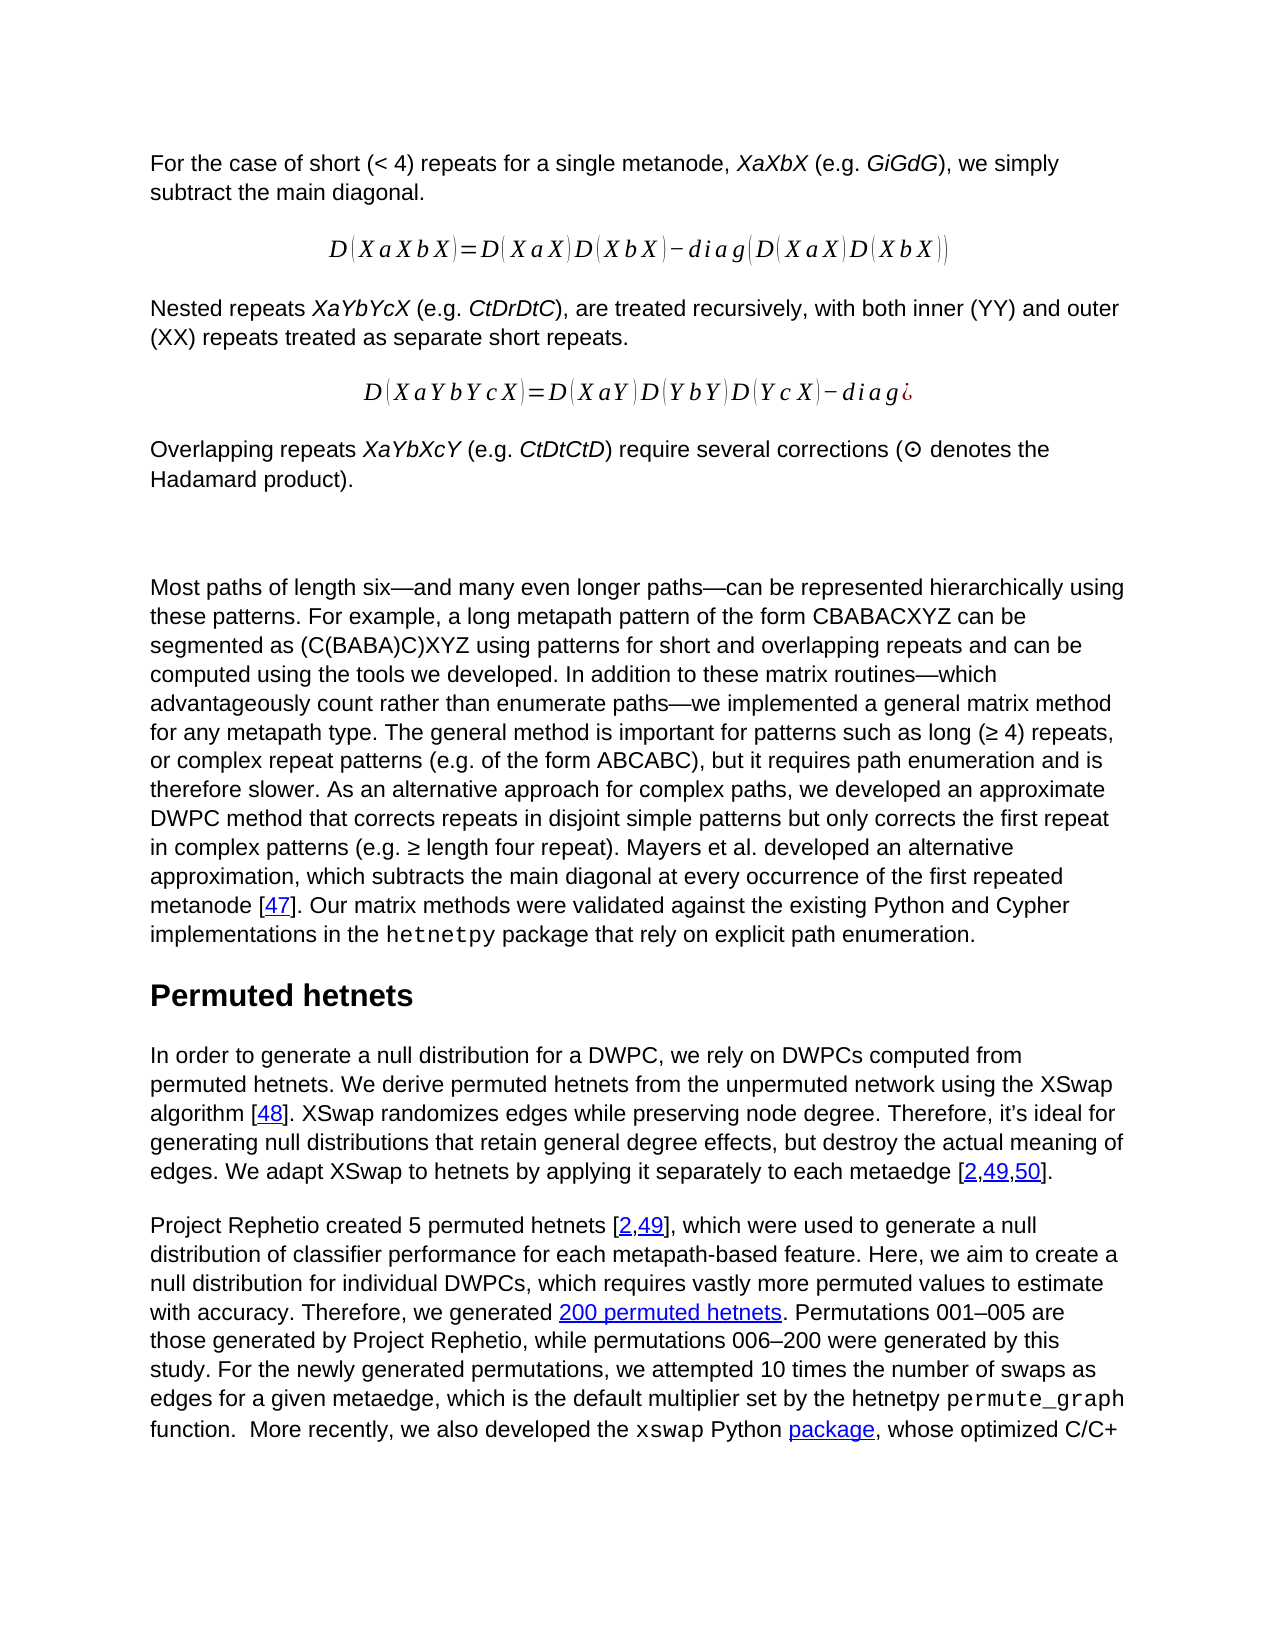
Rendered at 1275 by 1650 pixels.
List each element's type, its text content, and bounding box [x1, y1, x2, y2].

text Most paths of length six—and many even longer paths—can be represented hierarchically using these patterns. For example, a long metapath pattern of the form CBABACXYZ can be segmented as (C(BABA)C)XYZ using patterns for short and overlapping repeats and can be computed using the tools we developed. In addition to these matrix routines—which advantageously count rather than enumerate paths—we implemented a general matrix method for any metapath type. The general method is important for patterns such as long (≥ 4) repeats, or complex repeat patterns (e.g. of the form ABCABC), but it requires path enumeration and is therefore slower. As an alternative approach for complex paths, we developed an approximate DWPC method that corrects repeats in disjoint simple patterns but only corrects the first repeat in complex patterns (e.g. ≥ length four repeat). Mayers et al. developed an alternative approximation, which subtracts the main diagonal at every occurrence of the first repeated metanode [47]. Our matrix methods were validated against the existing Python and Cypher implementations in the hetnetpy package that rely on explicit path enumeration. [150, 574, 1125, 949]
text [150, 1212, 1125, 1445]
text Overlapping repeats XaYbXcY (e.g. CtDtCtD) require several corrections ( denotes the Hadamard product). [150, 436, 1125, 492]
text For the case of short (< 4) repeats for a single metanode, XaXbX (e.g. GiGdG), we simply subtract the main diagonal. [150, 150, 1125, 205]
subtitle Permuted hetnets [150, 977, 1125, 1013]
text Nested repeats XaYbYcX (e.g. CtDrDtC), are treated recursively, with both inner (YY) and outer (XX) repeats treated as separate short repeats. [150, 294, 1125, 350]
text In order to generate a null distribution for a DWPC, we rely on DWPCs computed from permuted hetnets. We derive permuted hetnets from the unpermuted network using the XSwap algorithm [48]. XSwap randomizes edges while preserving node degree. Therefore, it’s ideal for generating null distributions that retain general degree effects, but destroy the actual meaning of edges. We adapt XSwap to hetnets by applying it separately to each metaedge [2,49,50]. [150, 1042, 1125, 1184]
